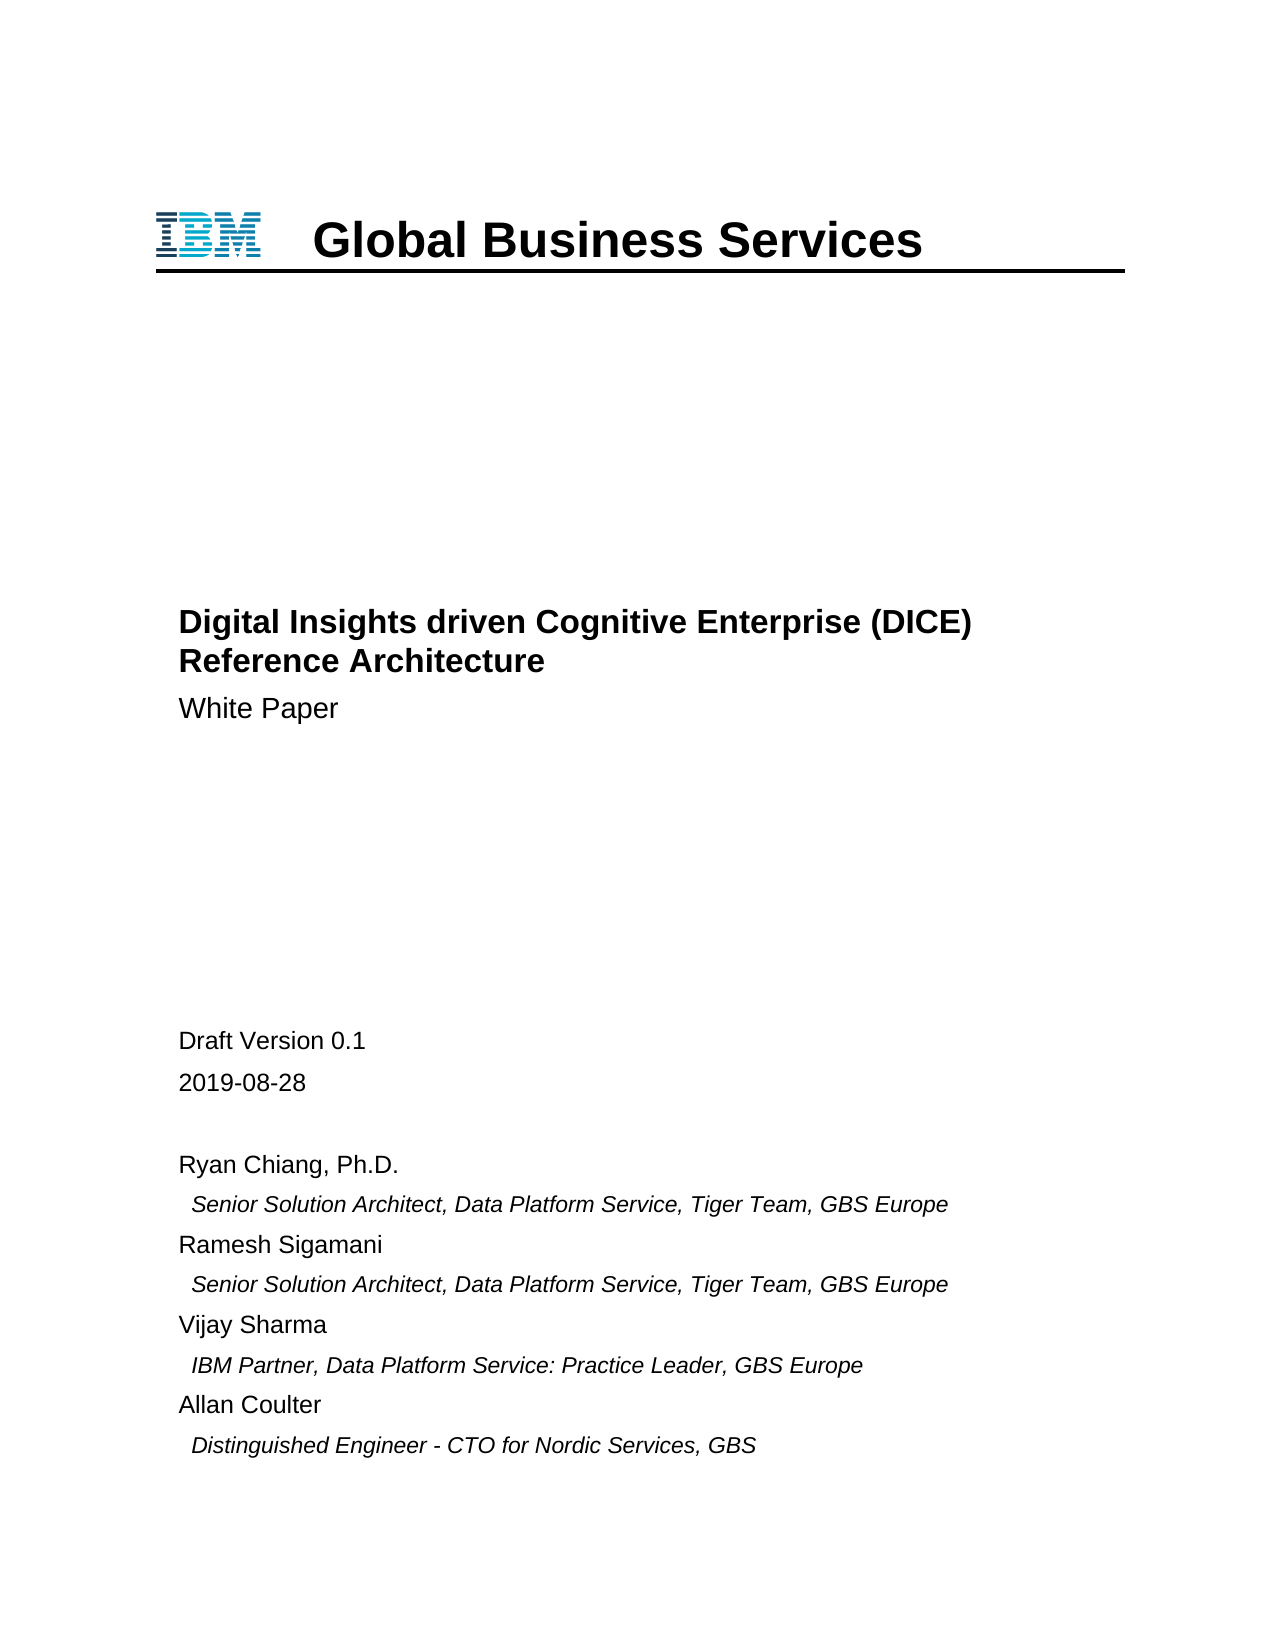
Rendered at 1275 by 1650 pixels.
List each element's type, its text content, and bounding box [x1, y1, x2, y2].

title Global Business Services [156, 210, 1125, 269]
picture [156, 212, 261, 257]
